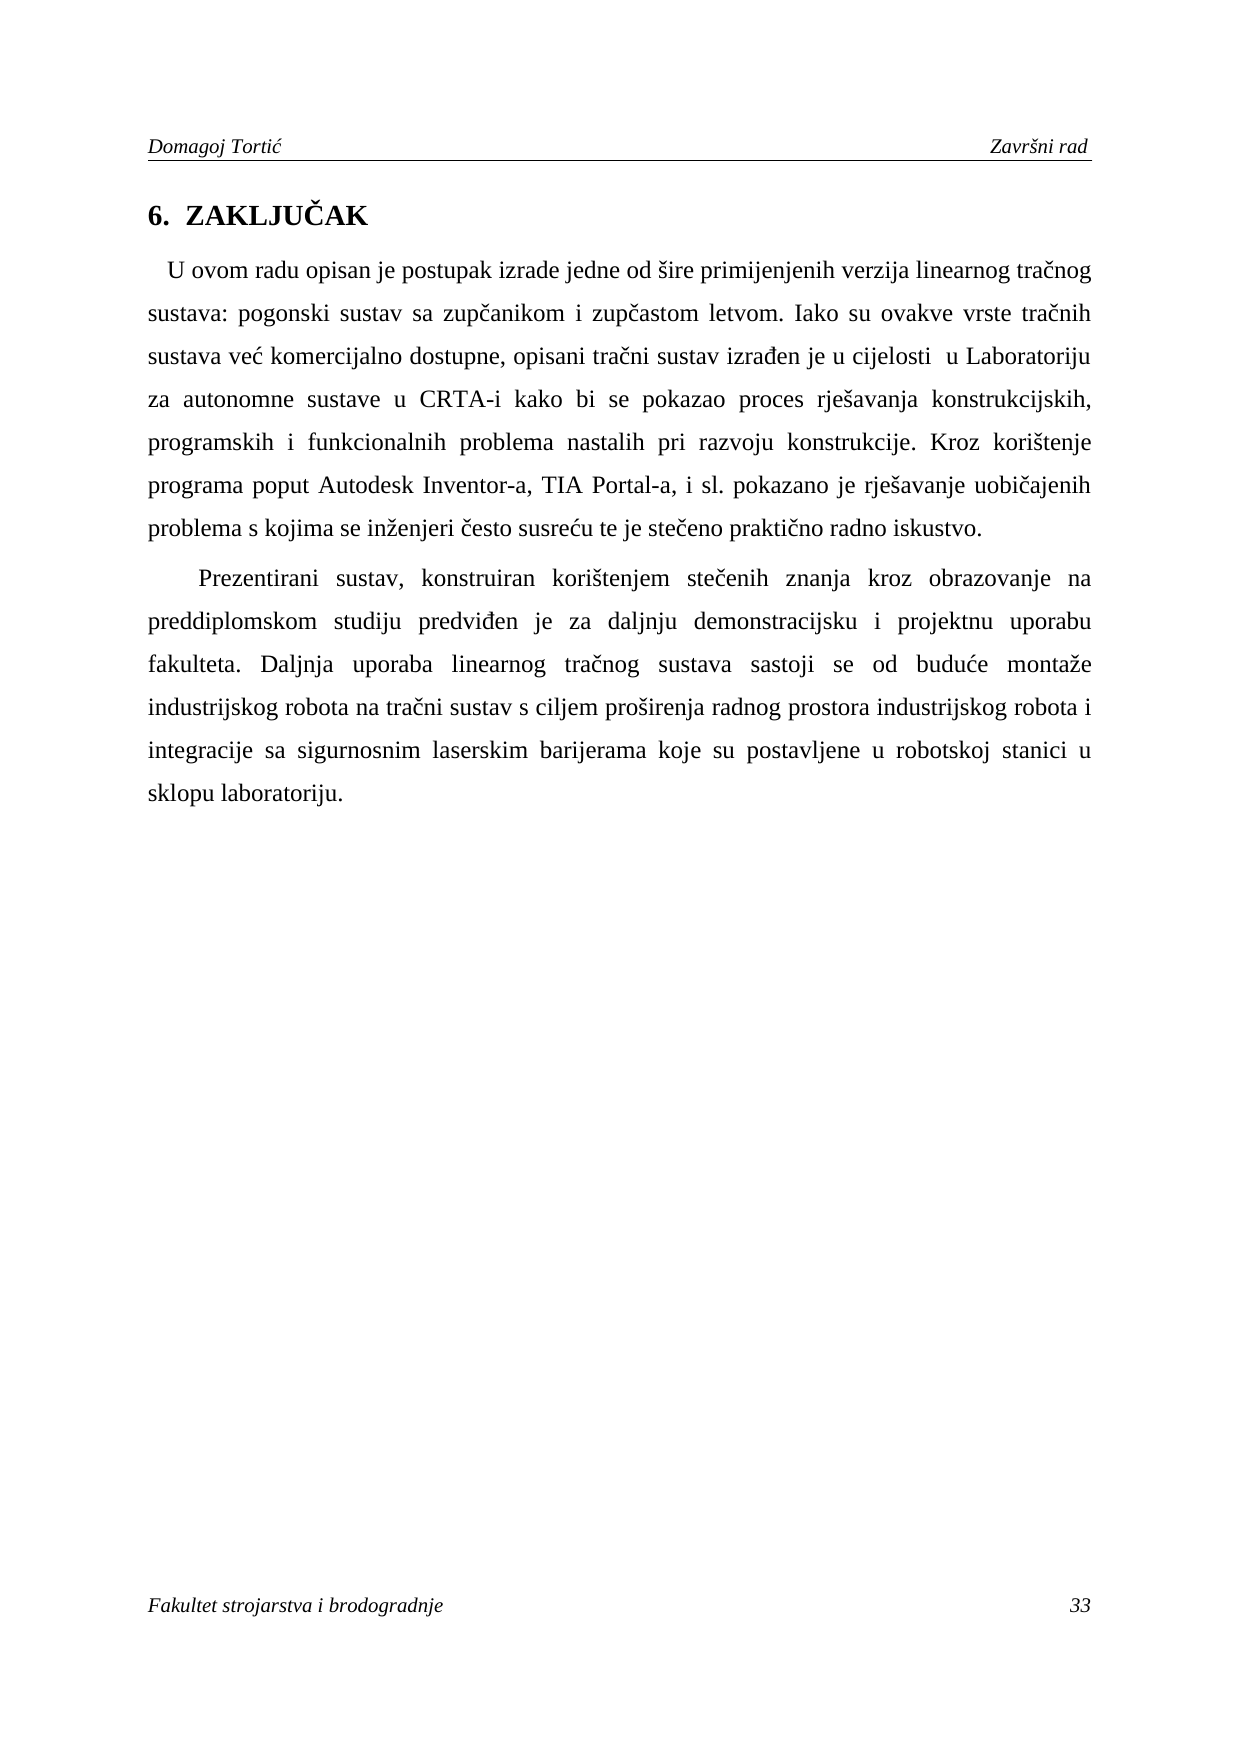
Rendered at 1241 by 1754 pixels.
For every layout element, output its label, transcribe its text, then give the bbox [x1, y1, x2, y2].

list ZAKLJUČAK [148, 198, 1092, 232]
text Prezentirani sustav, konstruiran korištenjem stečenih znanja kroz obrazovanje na preddiplomskom studiju predviđen je za daljnju demonstracijsku i projektnu uporabu fakulteta. Daljnja uporaba linearnog tračnog sustava sastoji se od buduće montaže industrijskog robota na tračni sustav s ciljem proširenja radnog prostora industrijskog robota i integracije sa sigurnosnim laserskim barijerama koje su postavljene u robotskoj stanici u sklopu laboratoriju. [148, 563, 1092, 807]
text U ovom radu opisan je postupak izrade jedne od šire primijenjenih verzija linearnog tračnog sustava: pogonski sustav sa zupčanikom i zupčastom letvom. Iako su ovakve vrste tračnih sustava već komercijalno dostupne, opisani tračni sustav izrađen je u cijelosti u Laboratoriju za autonomne sustave u CRTA-i kako bi se pokazao proces rješavanja konstrukcijskih, programskih i funkcionalnih problema nastalih pri razvoju konstrukcije. Kroz korištenje programa poput Autodesk Inventor-a, TIA Portal-a, i sl. pokazano je rješavanje uobičajenih problema s kojima se inženjeri često susreću te je stečeno praktično radno iskustvo. [148, 255, 1092, 542]
